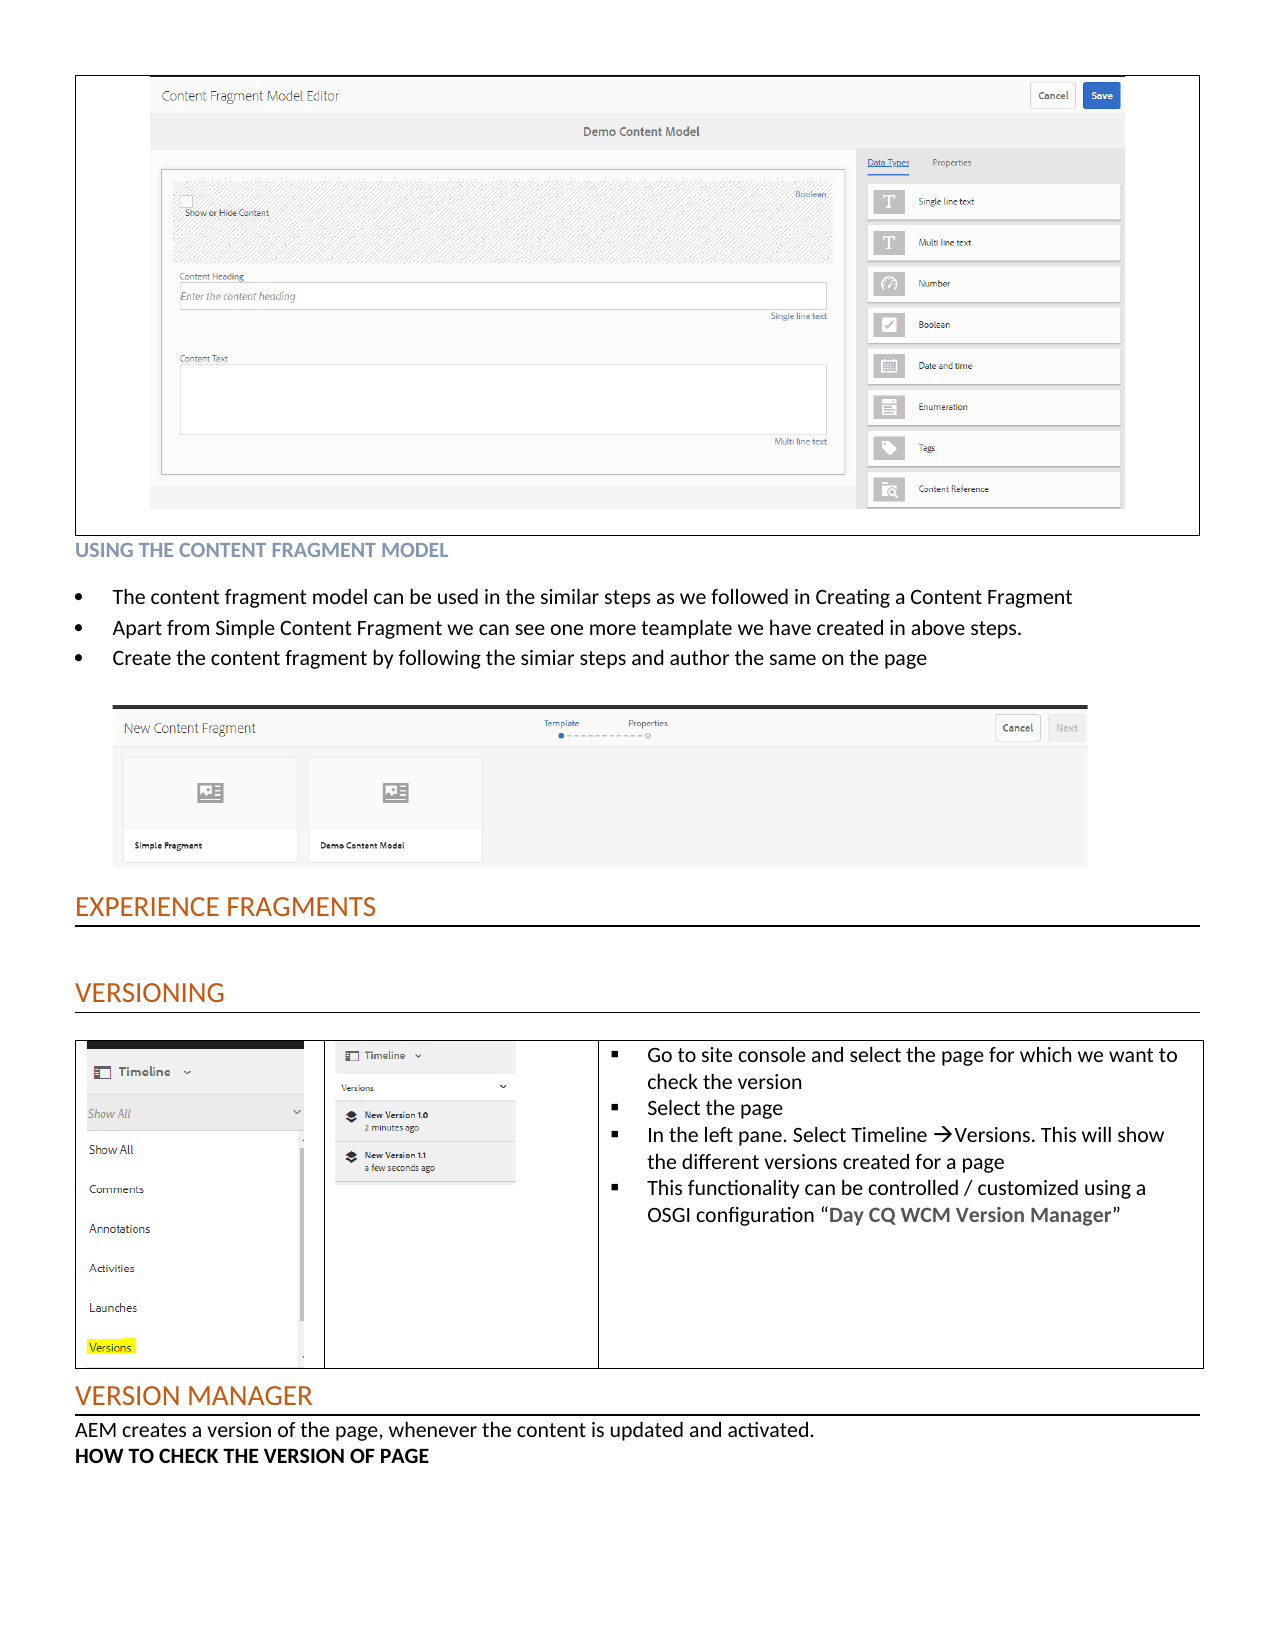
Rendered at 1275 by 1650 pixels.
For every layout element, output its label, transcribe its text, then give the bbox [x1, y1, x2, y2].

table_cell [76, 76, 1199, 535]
text AEM creates a version of the page, whenever the content is updated and activated. [75, 1416, 1200, 1443]
subtitle EXPERIENCE FRAGMENTS [75, 888, 1200, 925]
picture [112, 705, 1088, 867]
list Apart from Simple Content Fragment we can see one more teamplate we have created in above steps. [75, 614, 1200, 641]
list The content fragment model can be used in the similar steps as we followed in Creating a Content Fragment [75, 583, 1200, 610]
subtitle VERSION MANAGER [75, 1377, 1200, 1414]
text USING THE CONTENT FRAGMENT MODEL [75, 536, 1200, 563]
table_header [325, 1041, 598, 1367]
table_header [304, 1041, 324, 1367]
text HOW TO CHECK THE VERSION OF PAGE [75, 1443, 1200, 1469]
list Create the content fragment by following the simiar steps and author the same on the page [75, 644, 1200, 671]
picture [150, 76, 1125, 509]
subtitle VERSIONING [75, 974, 1200, 1012]
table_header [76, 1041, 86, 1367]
picture [335, 1041, 516, 1185]
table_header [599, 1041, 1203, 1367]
picture [86, 1041, 304, 1368]
